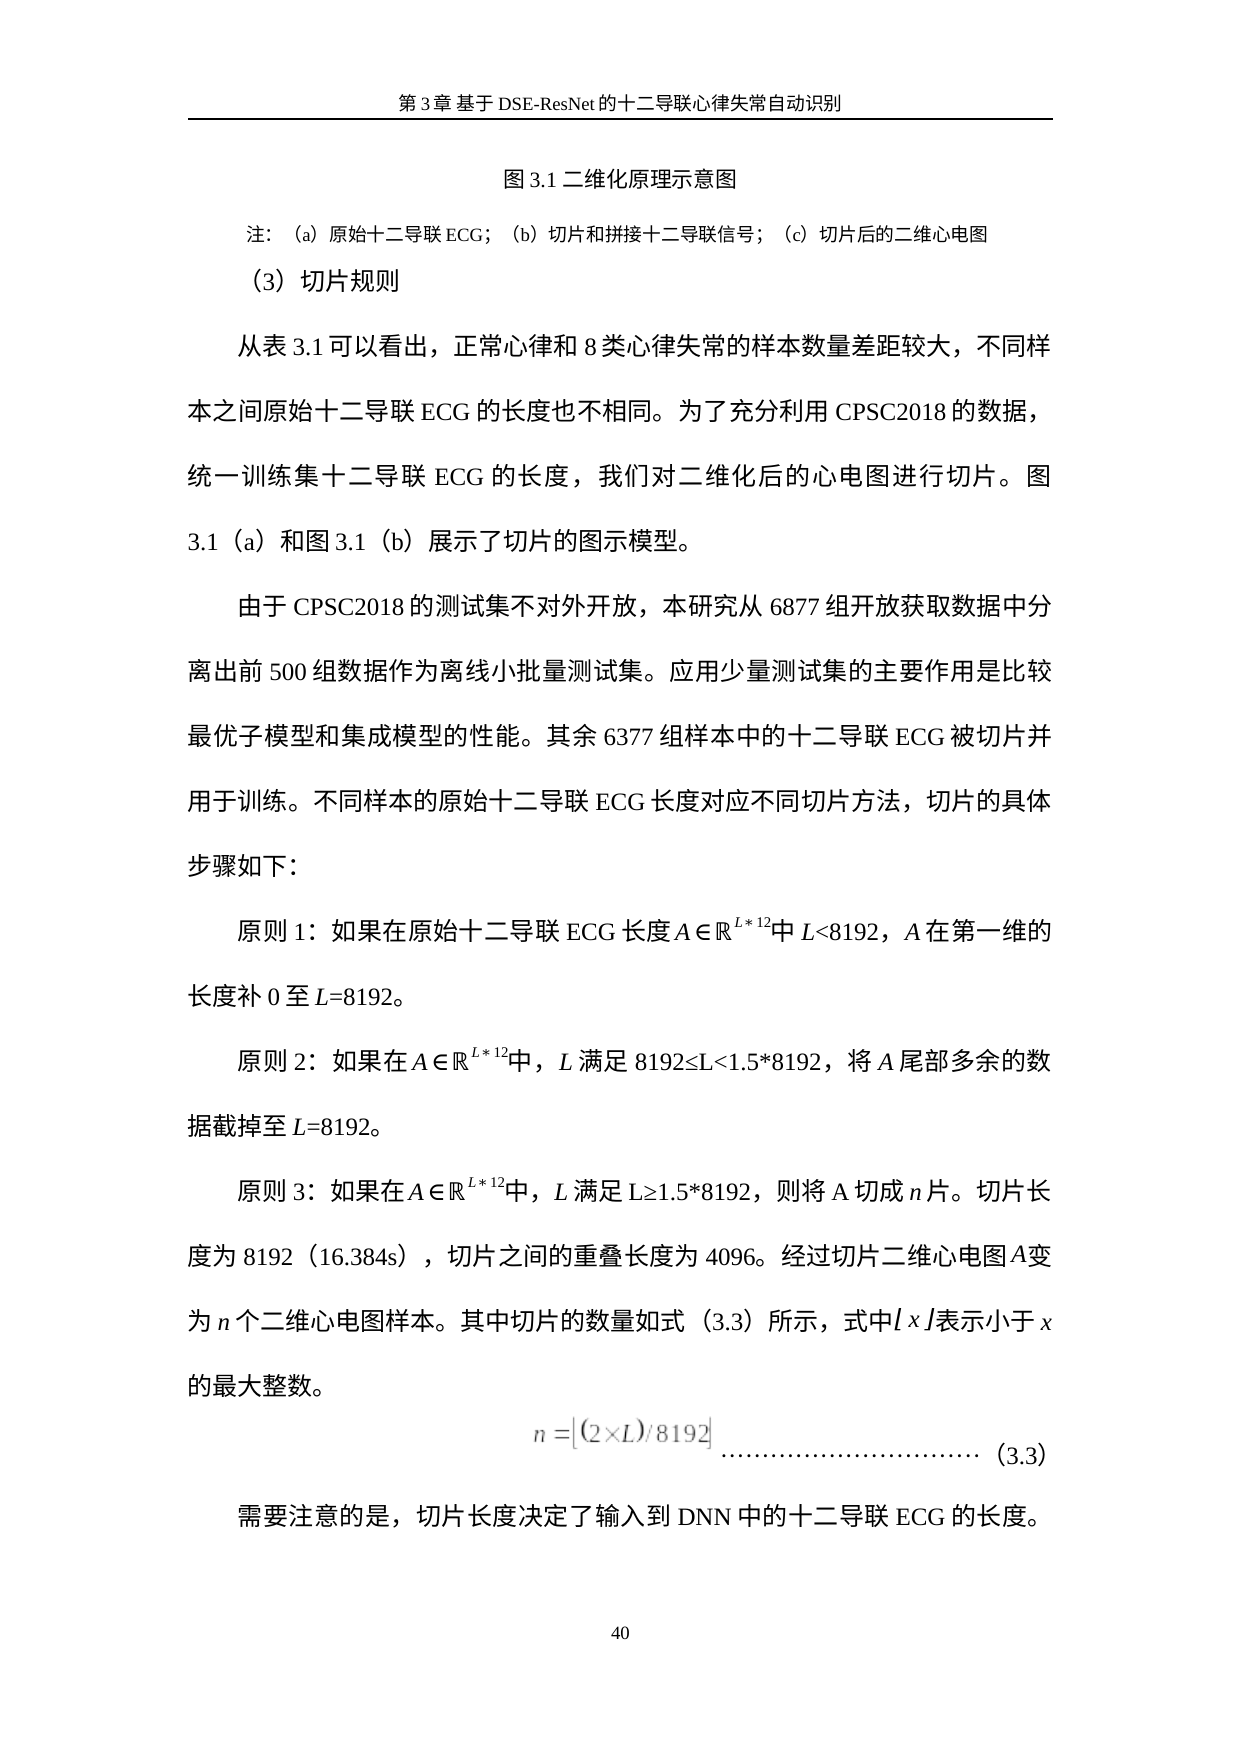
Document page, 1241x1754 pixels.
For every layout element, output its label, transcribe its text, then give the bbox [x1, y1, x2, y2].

text 原则3：如果在中，L满足L≥1.5*8192，则将A切成n片。切片长度为8192（16.384s），切片之间的重叠长度为4096。经过切片二维心电图变为n个二维心电图样本。其中切片的数量如式（3.3）所示，式中表示小于x的最大整数。 [187, 1157, 1053, 1417]
list （3）切片规则 [187, 247, 1053, 312]
text 由于CPSC2018的测试集不对外开放，本研究从6877组开放获取数据中分离出前500组数据作为离线小批量测试集。应用少量测试集的主要作用是比较最优子模型和集成模型的性能。其余6377组样本中的十二导联ECG被切片并用于训练。不同样本的原始十二导联ECG长度对应不同切片方法，切片的具体步骤如下： [187, 572, 1053, 897]
text 原则2：如果在中，L满足8192≤L<1.5*8192，将A尾部多余的数据截掉至L=8192。 [187, 1027, 1053, 1157]
text 注：（a）原始十二导联ECG；（b）切片和拼接十二导联信号；（c）切片后的二维心电图 [187, 219, 1053, 247]
text 原则1：如果在原始十二导联ECG长度中L<8192，A在第一维的长度补0至L=8192。 [187, 897, 1053, 1027]
text 图3.1 二维化原理示意图 [187, 162, 1053, 194]
text 从表3.1可以看出，正常心律和8类心律失常的样本数量差距较大，不同样本之间原始十二导联ECG的长度也不相同。为了充分利用CPSC2018的数据，统一训练集十二导联ECG的长度，我们对二维化后的心电图进行切片。图3.1（a）和图3.1（b）展示了切片的图示模型。 [187, 312, 1053, 572]
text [187, 1482, 1053, 1547]
text （3.3） [187, 1417, 1053, 1482]
